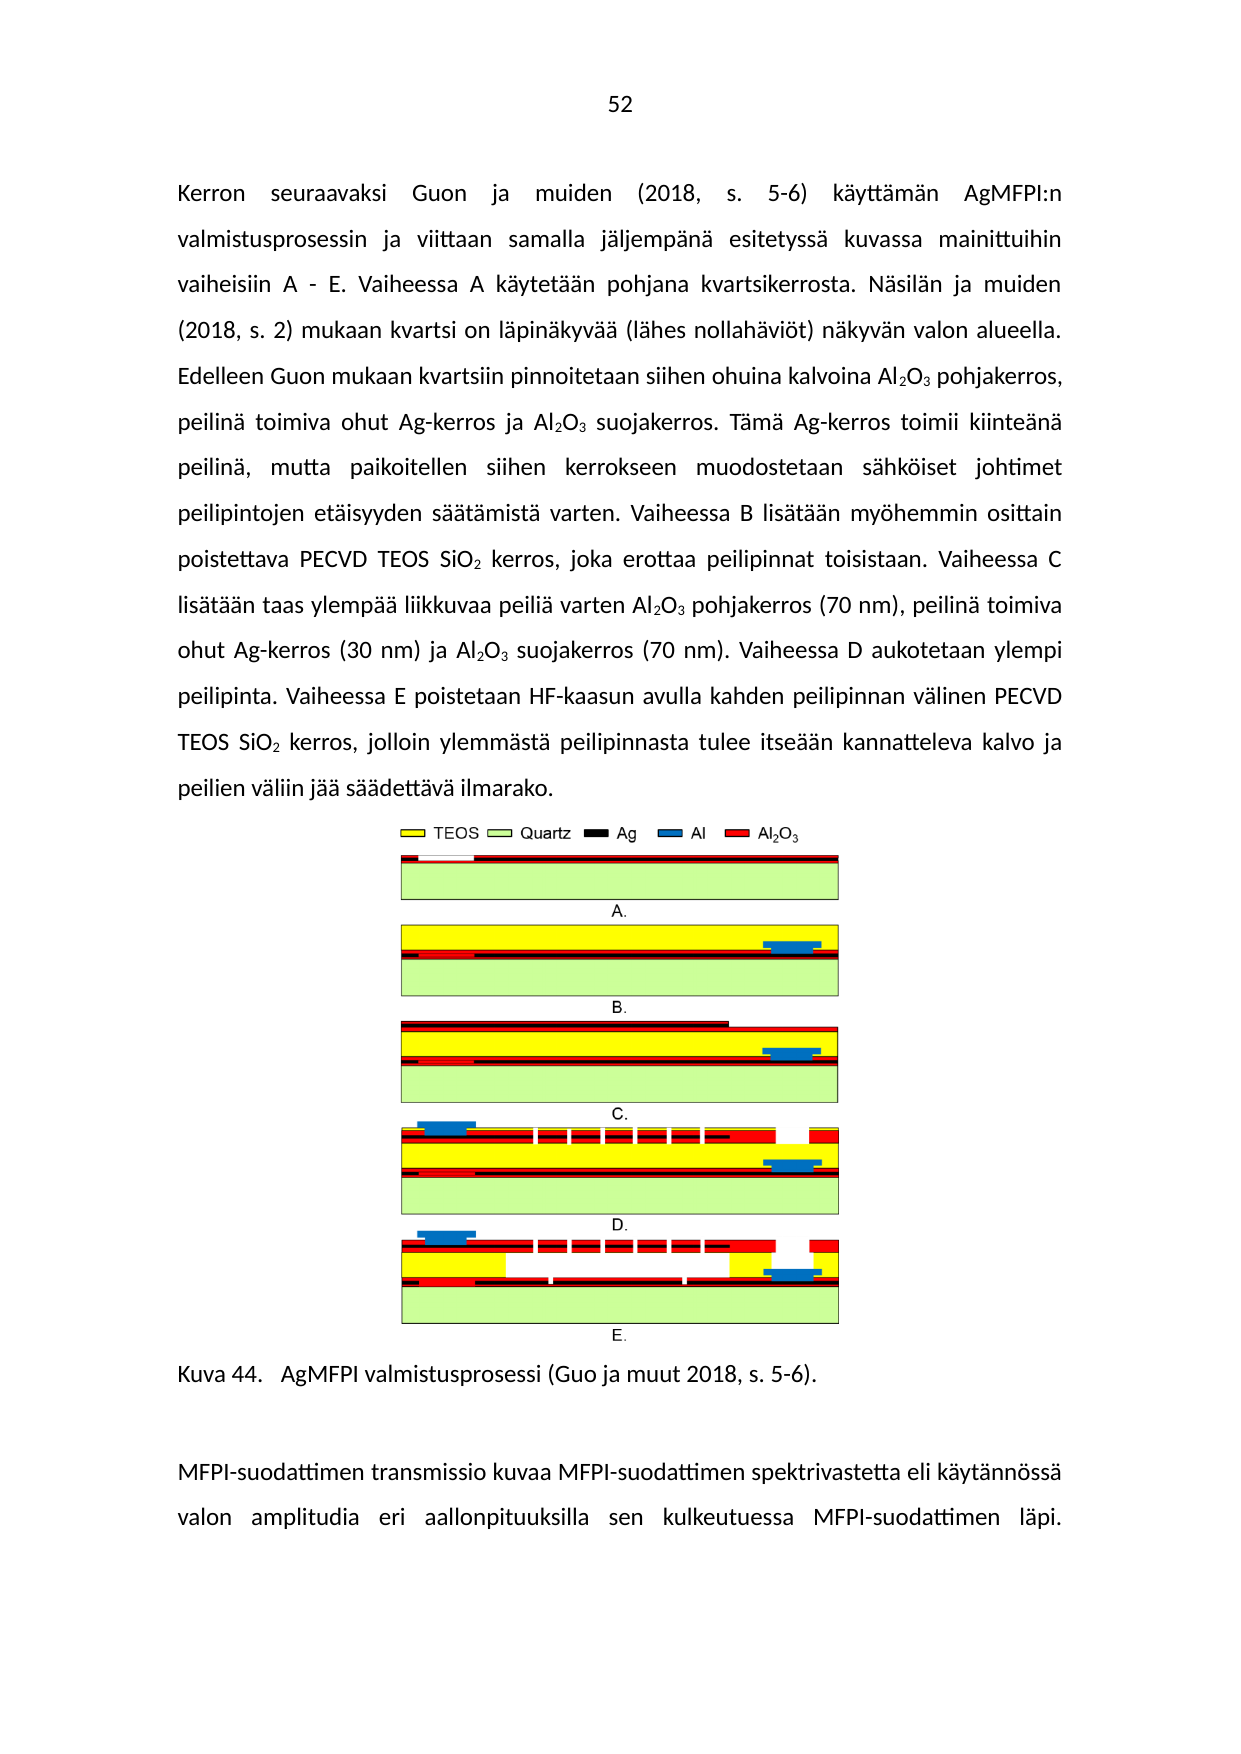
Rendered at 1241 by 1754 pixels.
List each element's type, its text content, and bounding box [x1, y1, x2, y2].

text Kerron seuraavaksi Guon ja muiden (2018, s. 5-6) käyttämän AgMFPI:n valmistusprosessin ja viittaan samalla jäljempänä esitetyssä kuvassa mainittuihin vaiheisiin A - E. Vaiheessa A käytetään pohjana kvartsikerrosta. Näsilän ja muiden (2018, s. 2) mukaan kvartsi on läpinäkyvää (lähes nollahäviöt) näkyvän valon alueella. Edelleen Guon mukaan kvartsiin pinnoitetaan siihen ohuina kalvoina Al2O3 pohjakerros, peilinä toimiva ohut Ag-kerros ja Al2O3 suojakerros. Tämä Ag-kerros toimii kiinteänä peilinä, mutta paikoitellen siihen kerrokseen muodostetaan sähköiset johtimet peilipintojen etäisyyden säätämistä varten. Vaiheessa B lisätään myöhemmin osittain poistettava PECVD TEOS SiO2 kerros, joka erottaa peilipinnat toisistaan. Vaiheessa C lisätään taas ylempää liikkuvaa peiliä varten Al2O3 pohjakerros (70 nm), peilinä toimiva ohut Ag-kerros (30 nm) ja Al2O3 suojakerros (70 nm). Vaiheessa D aukotetaan ylempi peilipinta. Vaiheessa E poistetaan HF-kaasun avulla kahden peilipinnan välinen PECVD TEOS SiO2 kerros, jolloin ylemmästä peilipinnasta tulee itseään kannatteleva kalvo ja peilien väliin jää säädettävä ilmarako. [177, 177, 1063, 802]
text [177, 1456, 1063, 1532]
picture [395, 817, 845, 1346]
text Kuva 44. AgMFPI valmistusprosessi (Guo ja muut 2018, s. 5-6). [177, 1358, 1063, 1389]
